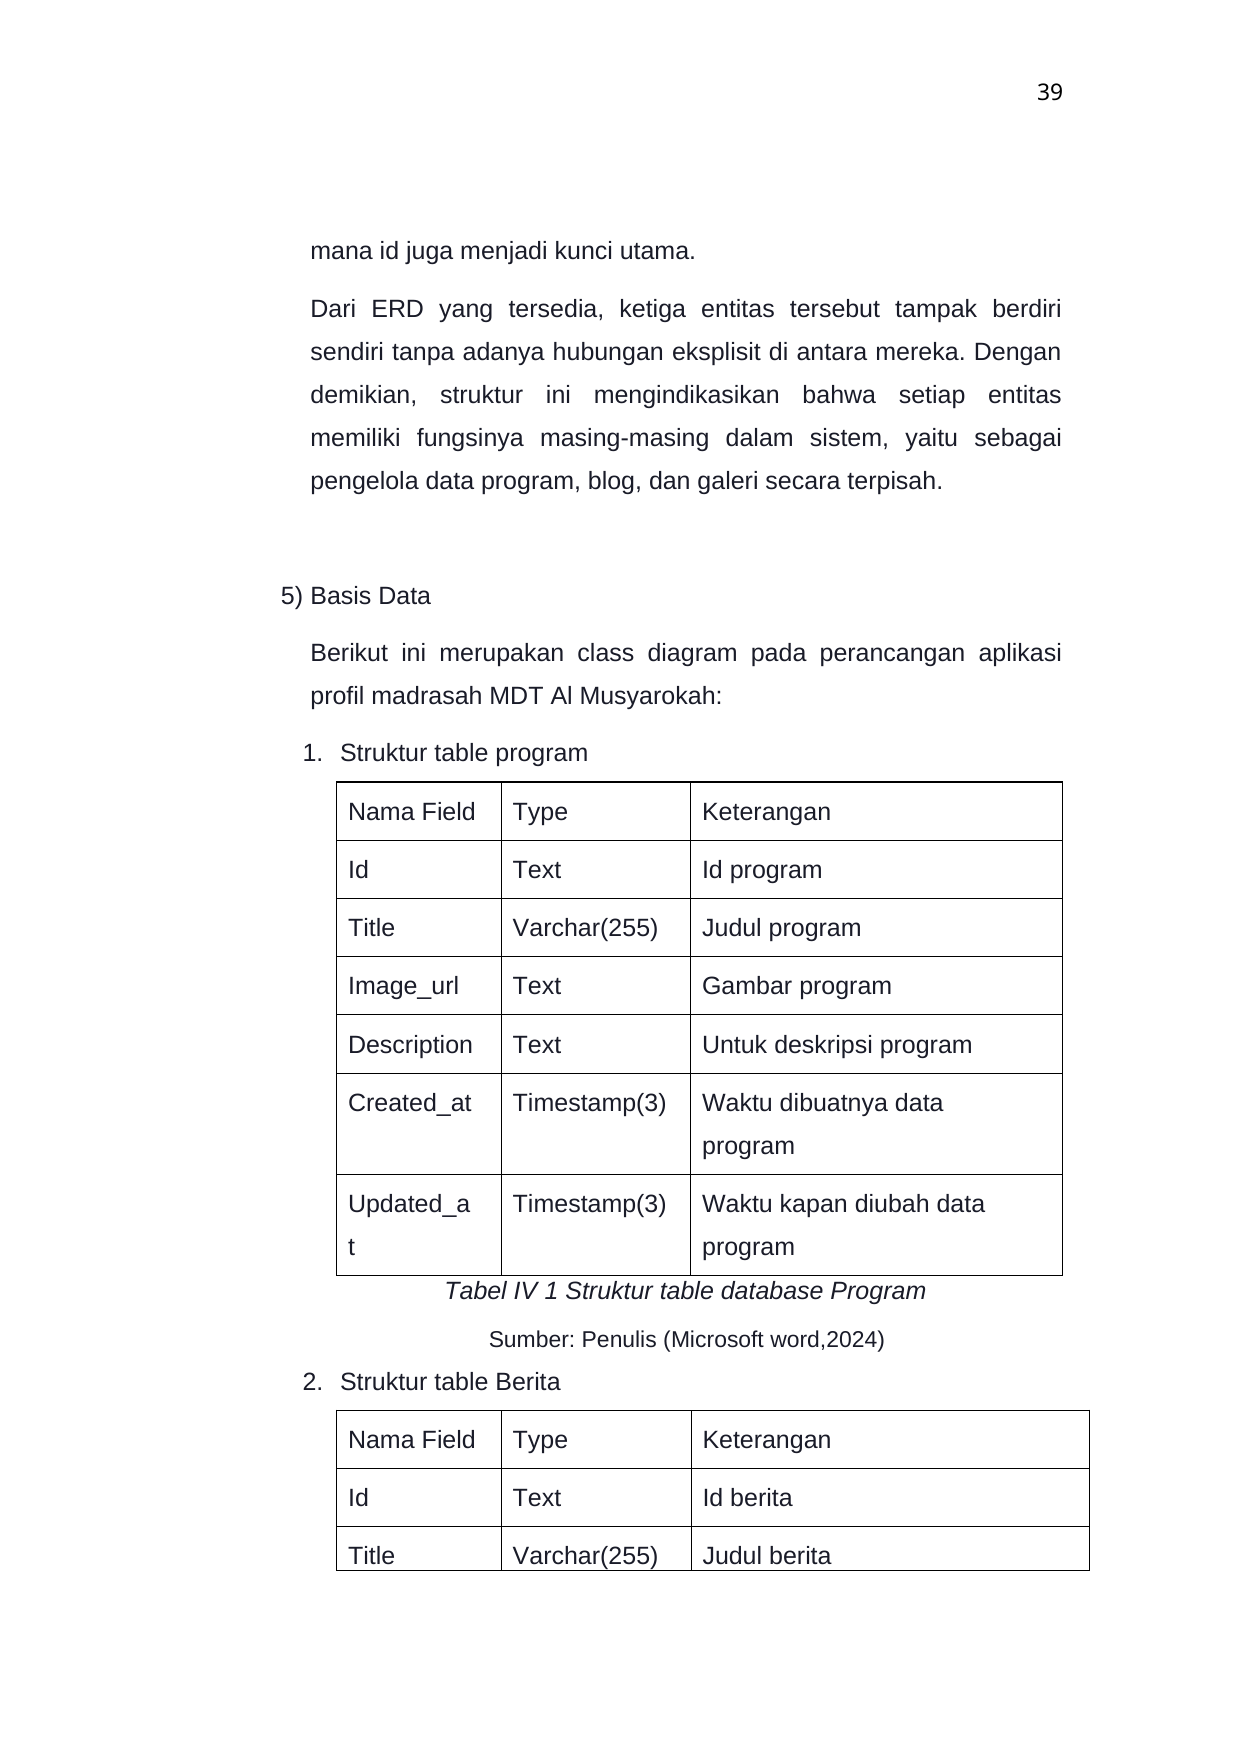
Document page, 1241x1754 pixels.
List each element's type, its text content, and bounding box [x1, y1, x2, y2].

table_cell Timestamp(3) [502, 1175, 690, 1275]
table_cell Text [502, 841, 690, 898]
table_cell Text [502, 1469, 691, 1526]
table_cell Waktu dibuatnya data program [691, 1074, 1062, 1174]
table_cell Text [502, 1015, 690, 1073]
table_header Keterangan [692, 1411, 1089, 1468]
text Tabel IV 1 Struktur table database Program [310, 1276, 1063, 1305]
table_cell Judul program [691, 899, 1062, 956]
text Dari ERD yang tersedia, ketiga entitas tersebut tampak berdiri sendiri tanpa adanya hubungan eksplisit di antara mereka. Dengan demikian, struktur ini mengindikasikan bahwa setiap entitas memiliki fungsinya masing-masing dalam sistem, yaitu sebagai pengelola data program, blog, dan galeri secara terpisah. [310, 293, 1063, 495]
table_cell Id program [691, 841, 1062, 898]
table_header Nama Field [337, 1411, 501, 1468]
table_cell Untuk deskripsi program [691, 1015, 1062, 1073]
list Struktur table program [302, 738, 1050, 767]
table_cell Updated_at [337, 1175, 501, 1275]
table_header Type [502, 1411, 691, 1468]
table_cell Gambar program [691, 957, 1062, 1014]
table_cell Id [337, 841, 501, 898]
text Sumber: Penulis (Microsoft word,2024) [310, 1326, 1063, 1352]
table_cell Description [337, 1015, 501, 1073]
list Basis Data [281, 581, 1050, 609]
table_cell Created_at [337, 1074, 501, 1174]
table_header Type [502, 783, 690, 840]
table_cell Varchar(255) [502, 1527, 691, 1570]
table_cell Id [337, 1469, 501, 1526]
table_cell Title [337, 1527, 501, 1570]
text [310, 236, 1063, 265]
table_cell Judul berita [692, 1527, 1089, 1570]
table_cell Waktu kapan diubah data program [691, 1175, 1062, 1275]
table_cell Text [502, 957, 690, 1014]
table_cell Id berita [692, 1469, 1089, 1526]
text Berikut ini merupakan class diagram pada perancangan aplikasi profil madrasah MDT Al Musyarokah: [310, 638, 1063, 710]
table_cell Image_url [337, 957, 501, 1014]
list Struktur table Berita [302, 1366, 1050, 1395]
table_cell Timestamp(3) [502, 1074, 690, 1174]
table_header Keterangan [691, 783, 1062, 840]
table_cell Title [337, 899, 501, 956]
table_cell Varchar(255) [502, 899, 690, 956]
table_header Nama Field [337, 783, 501, 840]
